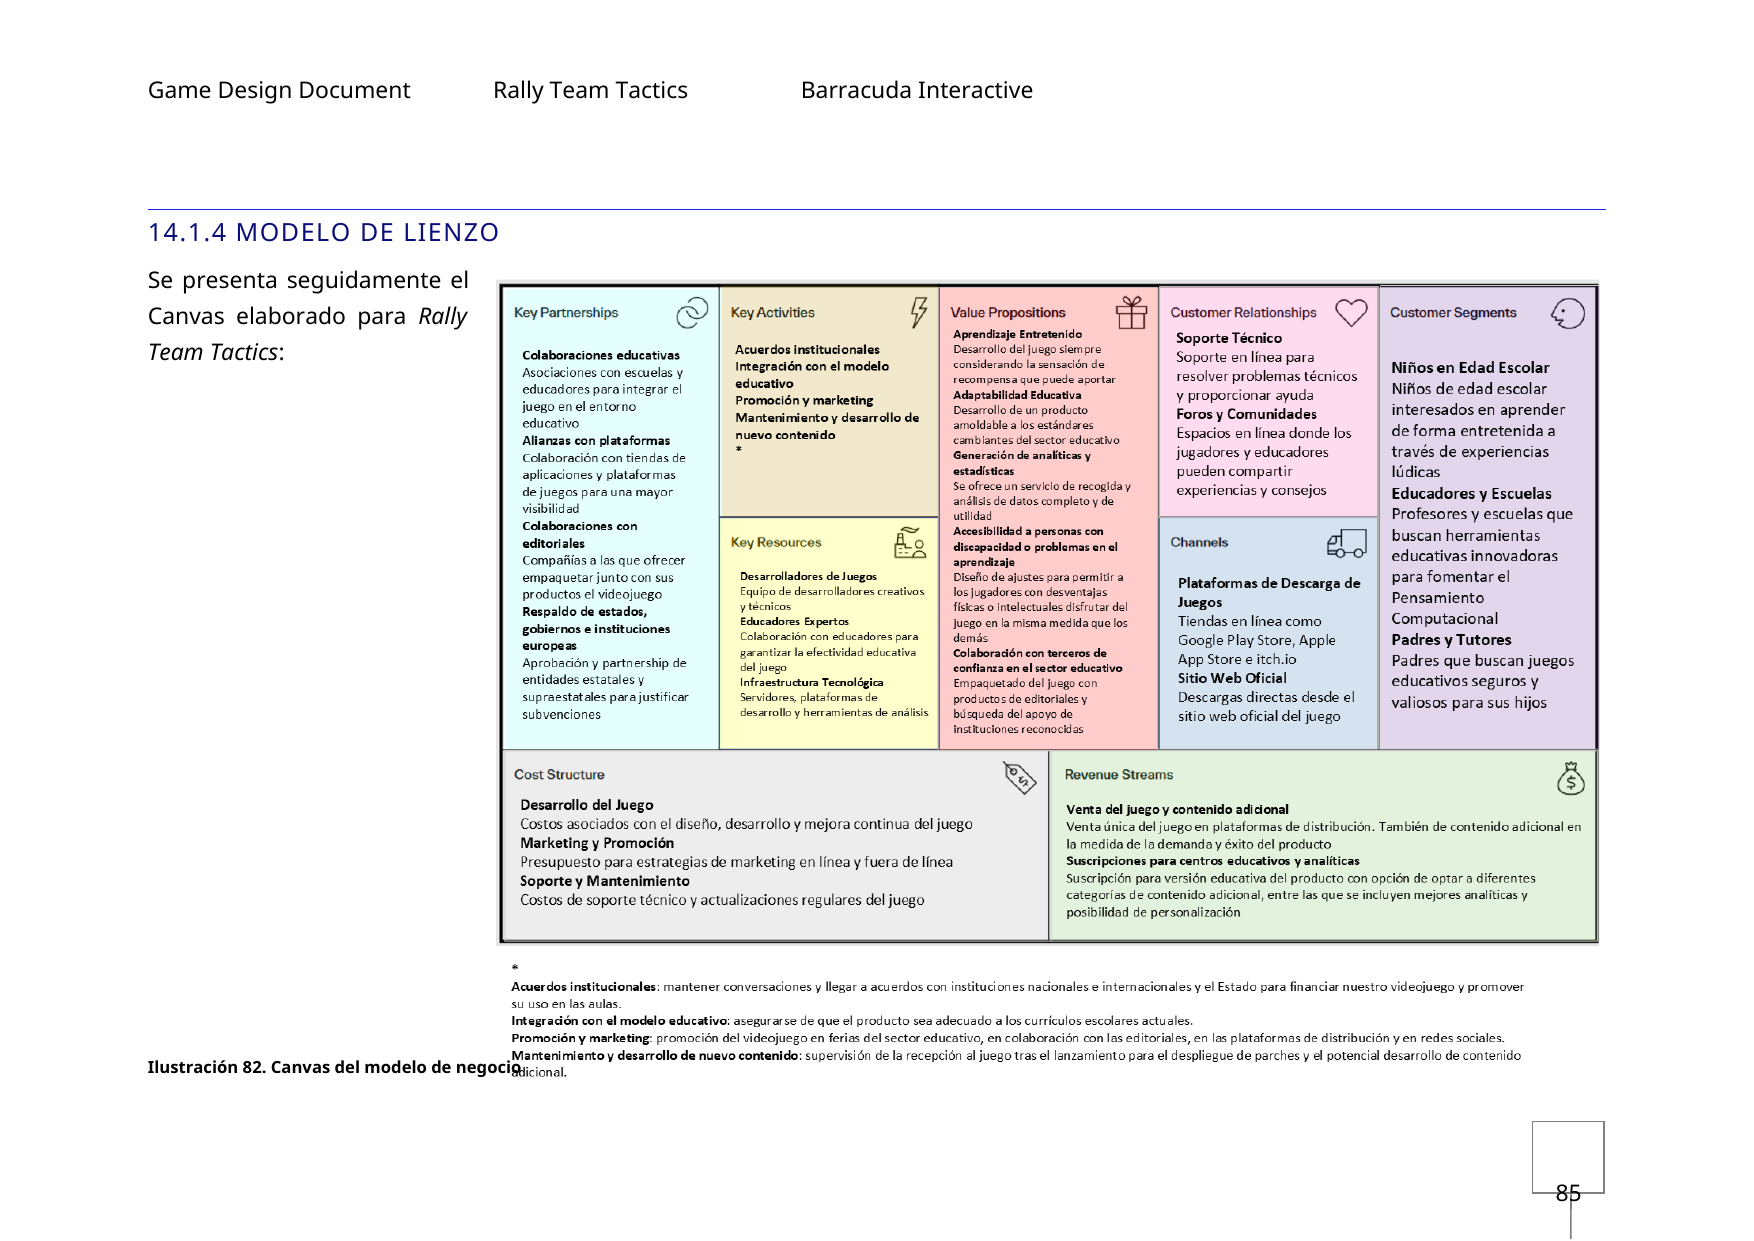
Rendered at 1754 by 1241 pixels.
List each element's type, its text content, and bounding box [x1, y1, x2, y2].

text Se presenta seguidamente el Canvas elaborado para Rally Team Tactics: [148, 264, 1606, 367]
subtitle 14.1.4 Modelo de Lienzo [148, 210, 1606, 248]
picture [488, 272, 1607, 1095]
